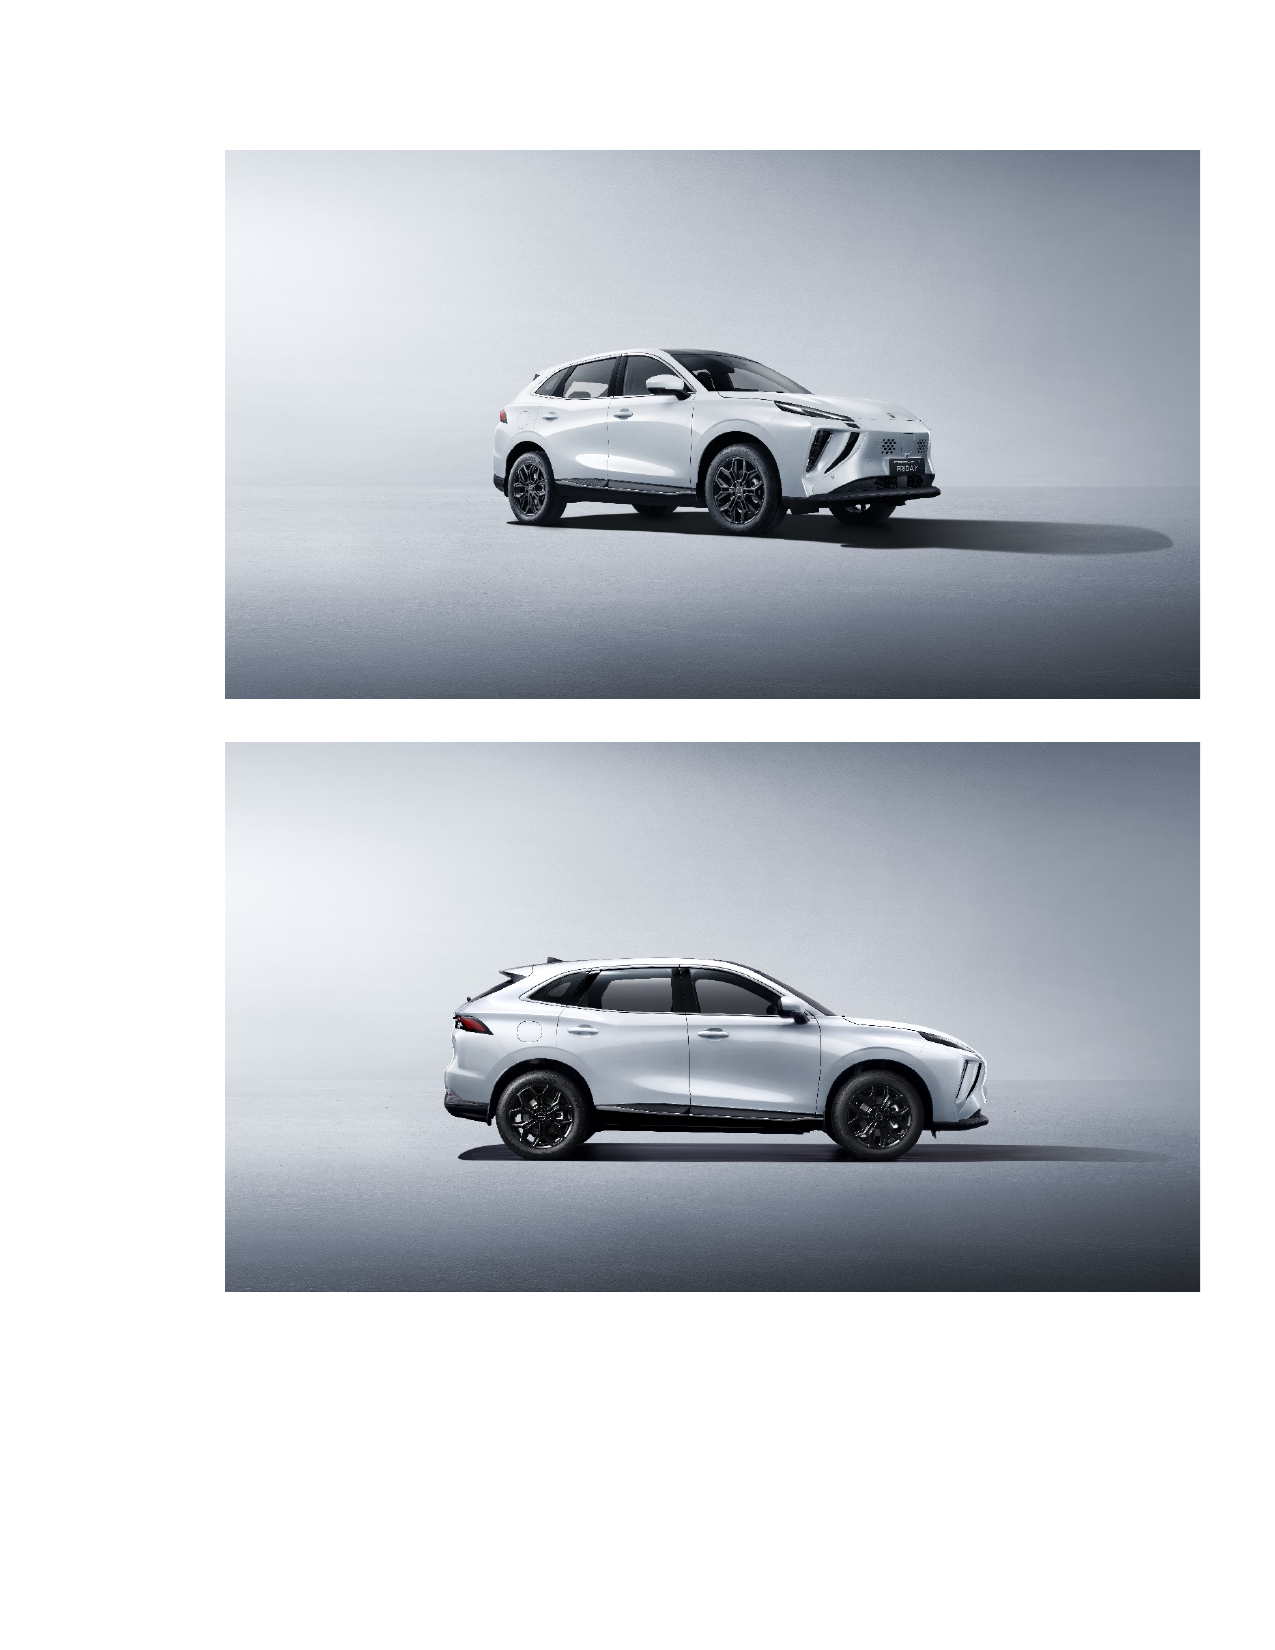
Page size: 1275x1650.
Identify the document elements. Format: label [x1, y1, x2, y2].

picture [225, 150, 1200, 699]
picture [225, 742, 1200, 1292]
